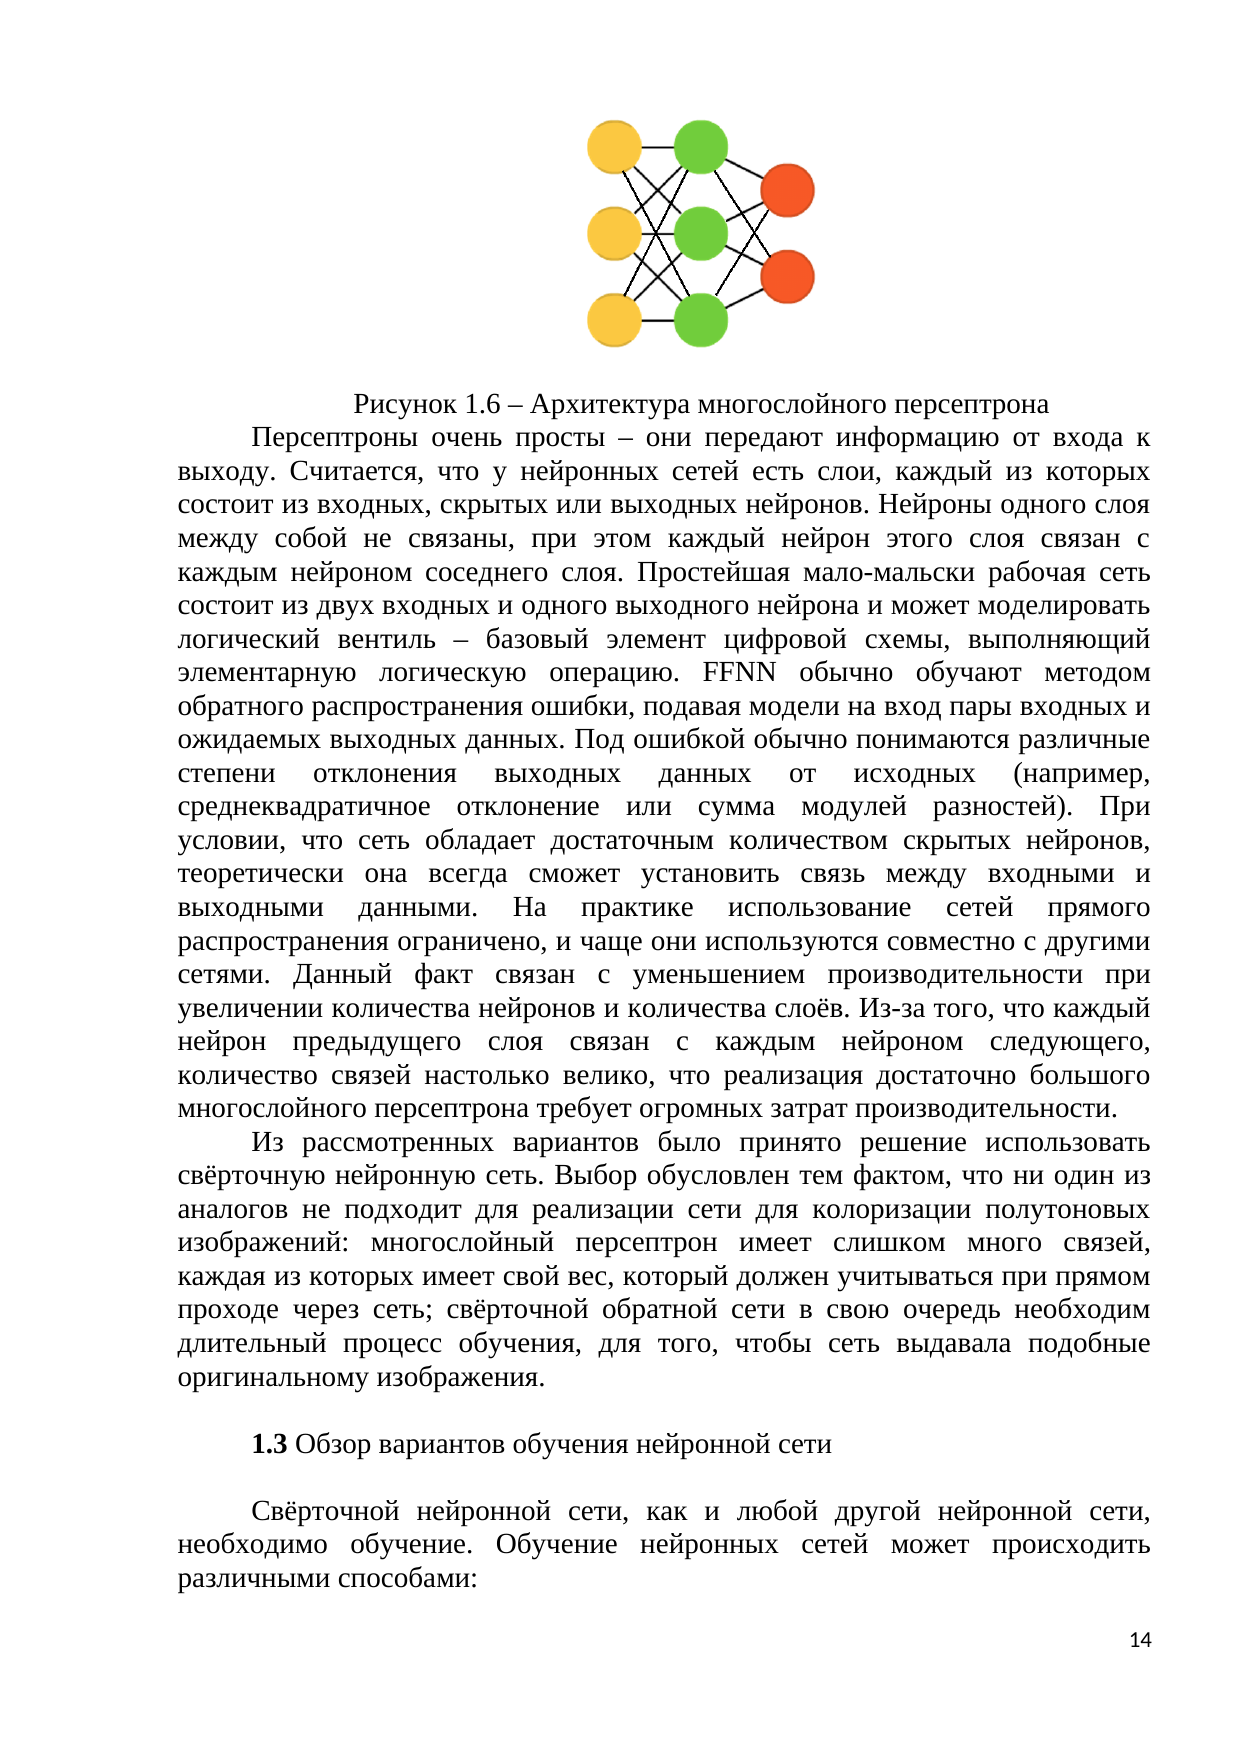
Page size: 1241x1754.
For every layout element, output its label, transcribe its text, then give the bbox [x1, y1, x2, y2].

text Из рассмотренных вариантов было принято решение использовать свёрточную нейронную сеть. Выбор обусловлен тем фактом, что ни один из аналогов не подходит для реализации сети для колоризации полутоновых изображений: многослойный персептрон имеет слишком много связей, каждая из которых имеет свой вес, который должен учитываться при прямом проходе через сеть; свёрточной обратной сети в свою очередь необходим длительный процесс обучения, для того, чтобы сеть выдавала подобные оригинальному изображения. [177, 1124, 1152, 1392]
picture [580, 118, 823, 353]
text 1.3 Обзор вариантов обучения нейронной сети [177, 1426, 1152, 1459]
text Рисунок 1.6 – Архитектура многослойного персептрона [177, 386, 1152, 419]
text Свёрточной нейронной сети, как и любой другой нейронной сети, необходимо обучение. Обучение нейронных сетей может происходить различными способами: [177, 1493, 1152, 1593]
text Персептроны очень просты – они передают информацию от входа к выходу. Считается, что у нейронных сетей есть слои, каждый из которых состоит из входных, скрытых или выходных нейронов. Нейроны одного слоя между собой не связаны, при этом каждый нейрон этого слоя связан с каждым нейроном соседнего слоя. Простейшая мало-мальски рабочая сеть состоит из двух входных и одного выходного нейрона и может моделировать логический вентиль – базовый элемент цифровой схемы, выполняющий элементарную логическую операцию. FFNN обычно обучают методом обратного распространения ошибки, подавая модели на вход пары входных и ожидаемых выходных данных. Под ошибкой обычно понимаются различные степени отклонения выходных данных от исходных (например, среднеквадратичное отклонение или сумма модулей разностей). При условии, что сеть обладает достаточным количеством скрытых нейронов, теоретически она всегда сможет установить связь между входными и выходными данными. На практике использование сетей прямого распространения ограничено, и чаще они используются совместно с другими сетями. Данный факт связан с уменьшением производительности при увеличении количества нейронов и количества слоёв. Из-за того, что каждый нейрон предыдущего слоя связан с каждым нейроном следующего, количество связей настолько велико, что реализация достаточно большого многослойного персептрона требует огромных затрат производительности. [177, 419, 1152, 1124]
